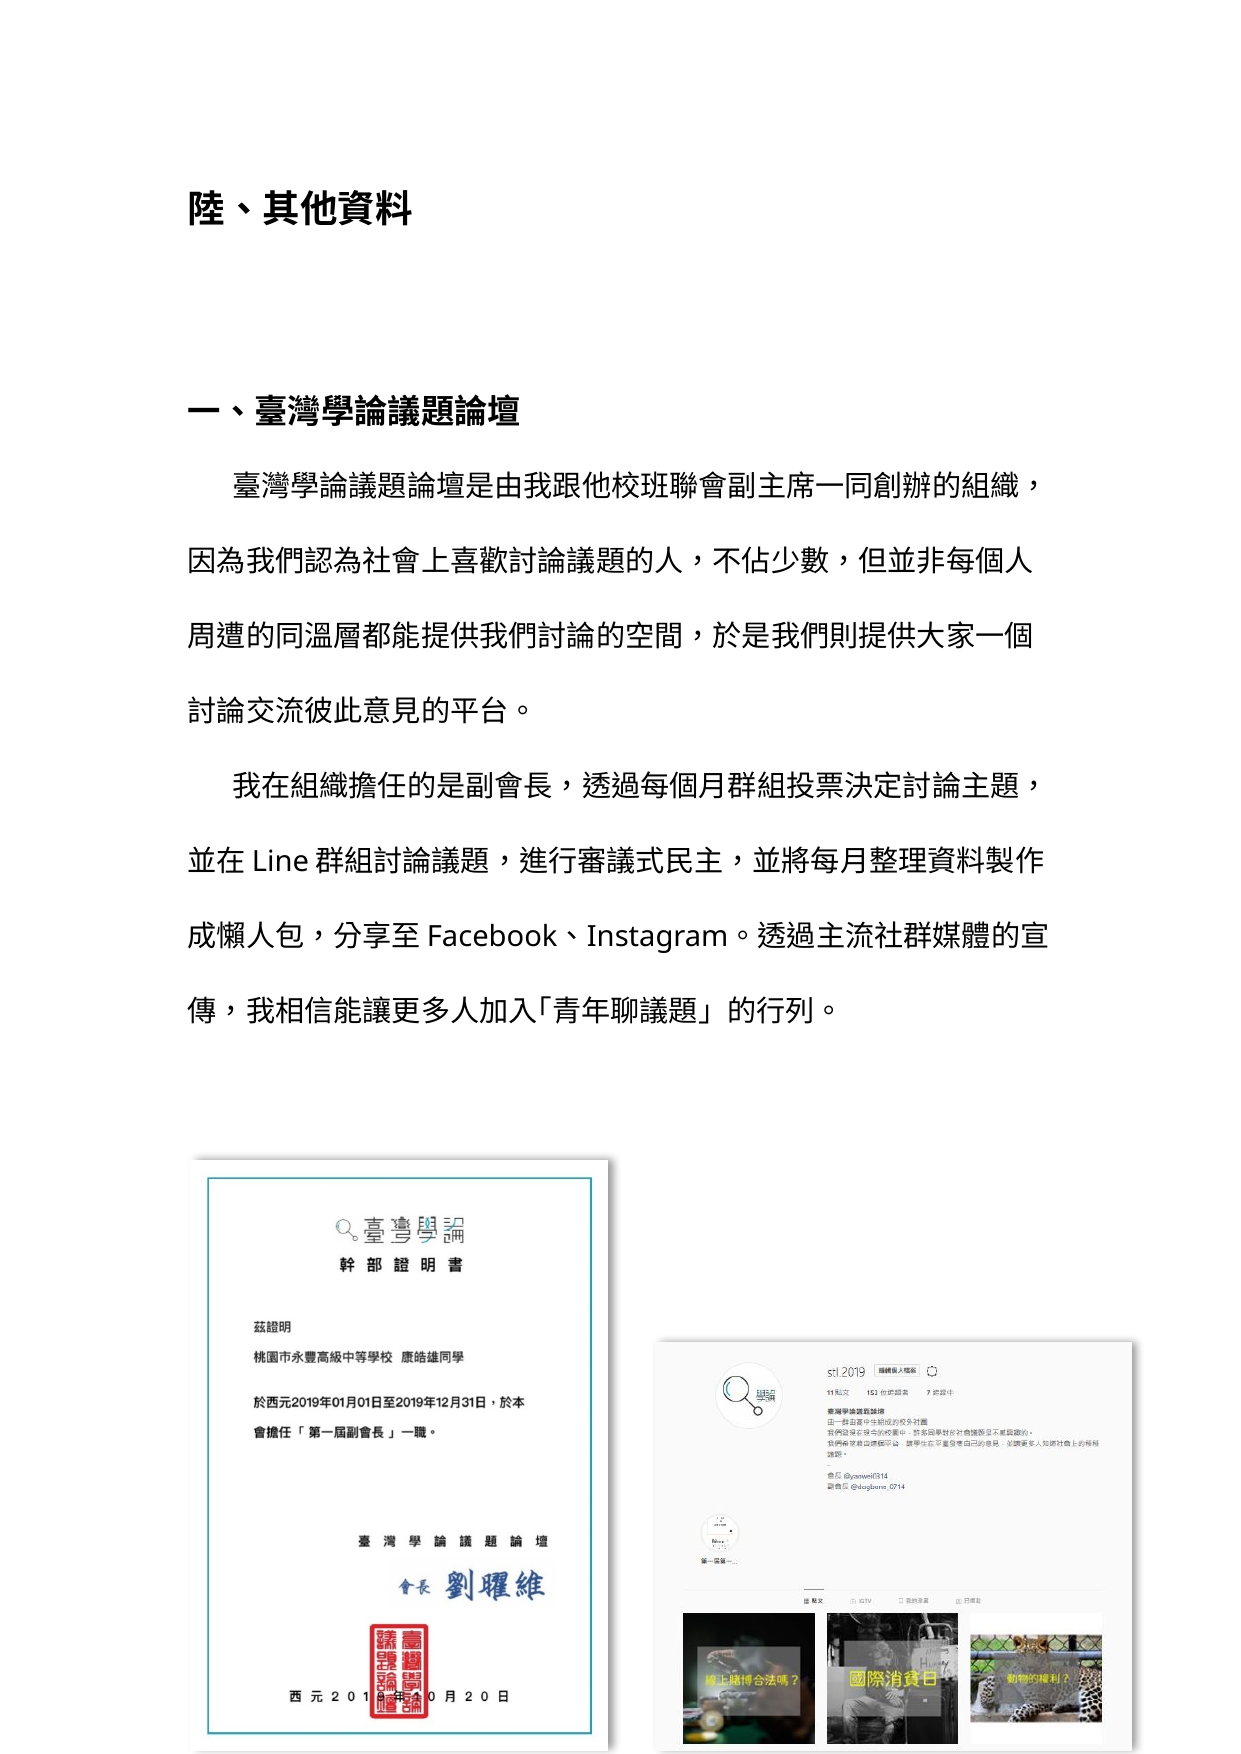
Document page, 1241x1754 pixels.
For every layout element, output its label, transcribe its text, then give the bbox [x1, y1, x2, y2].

text 我在組織擔任的是副會長，透過每個月群組投票決定討論主題，並在Line群組討論議題，進行審議式民主，並將每月整理資料製作成懶人包，分享至Facebook、Instagram。透過主流社群媒體的宣傳，我相信能讓更多人加入｢青年聊議題」的行列。 [187, 746, 1053, 1046]
picture [190, 1160, 608, 1751]
picture [655, 1342, 1132, 1751]
subtitle 一、臺灣學論議題論壇 [187, 371, 1053, 446]
text 臺灣學論議題論壇是由我跟他校班聯會副主席一同創辦的組織，因為我們認為社會上喜歡討論議題的人，不佔少數，但並非每個人周遭的同溫層都能提供我們討論的空間，於是我們則提供大家一個討論交流彼此意見的平台。 [187, 446, 1053, 746]
subtitle 陸、其他資料 [187, 169, 1053, 244]
